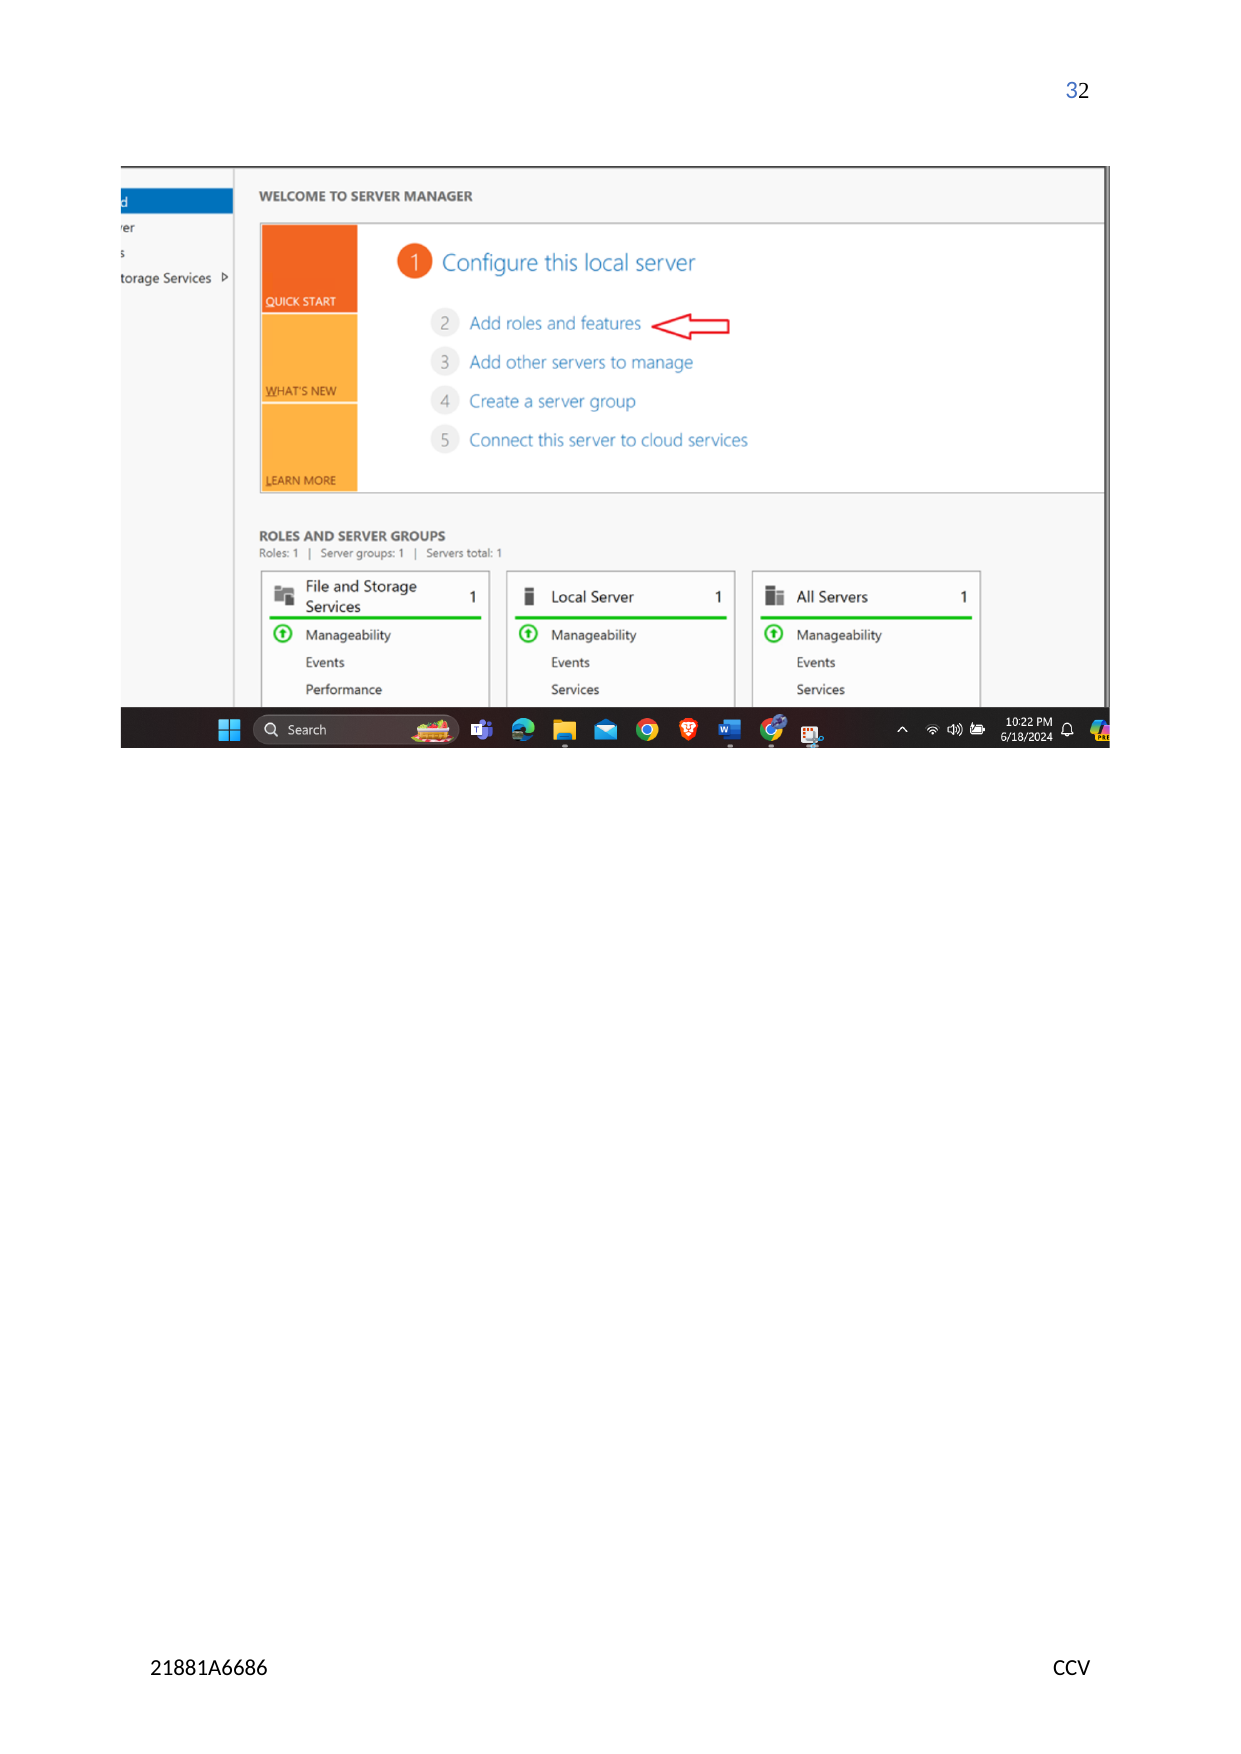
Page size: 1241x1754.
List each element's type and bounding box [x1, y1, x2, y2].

picture [120, 166, 1110, 748]
